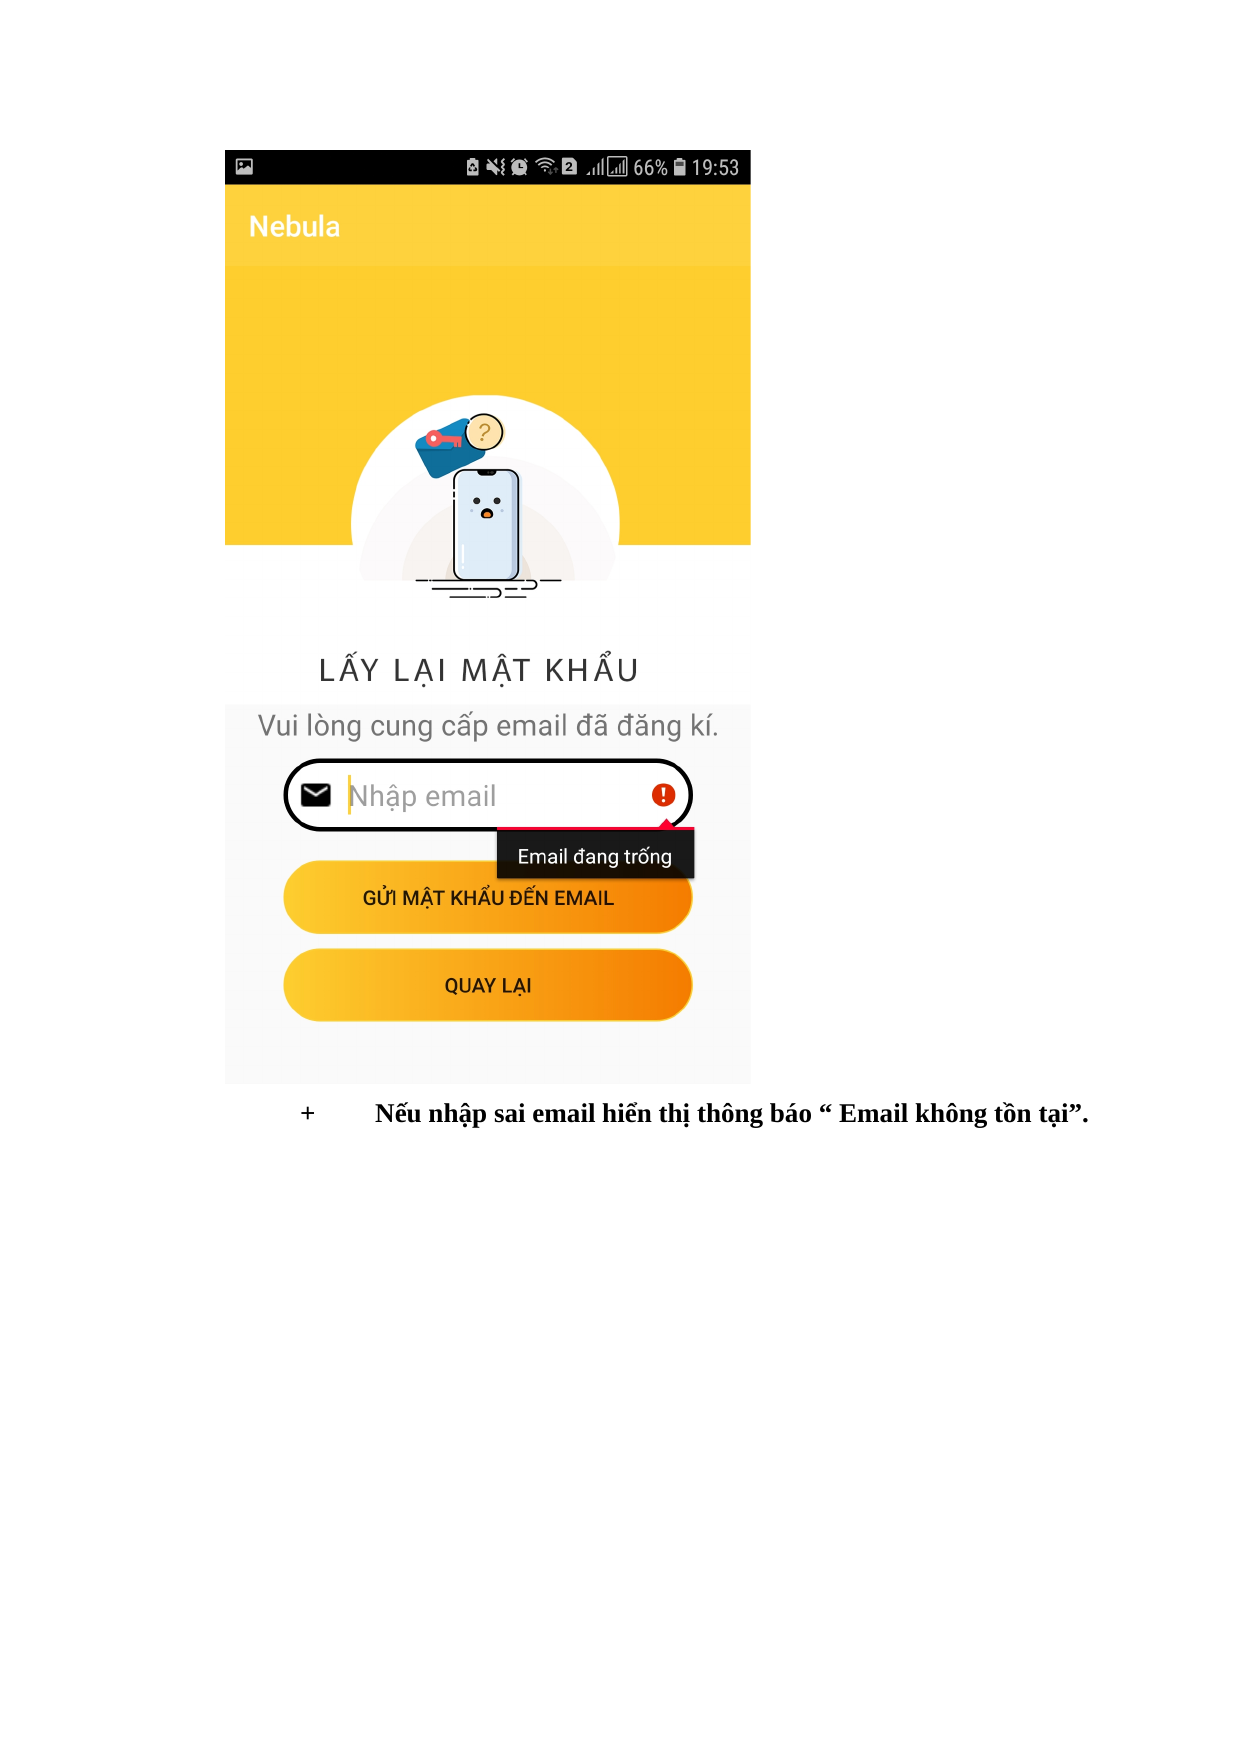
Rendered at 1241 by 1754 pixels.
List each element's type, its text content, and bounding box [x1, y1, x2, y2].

picture [225, 150, 751, 1084]
text + Nếu nhập sai email hiển thị thông báo “ Email không tồn tại”. [225, 1097, 1090, 1128]
